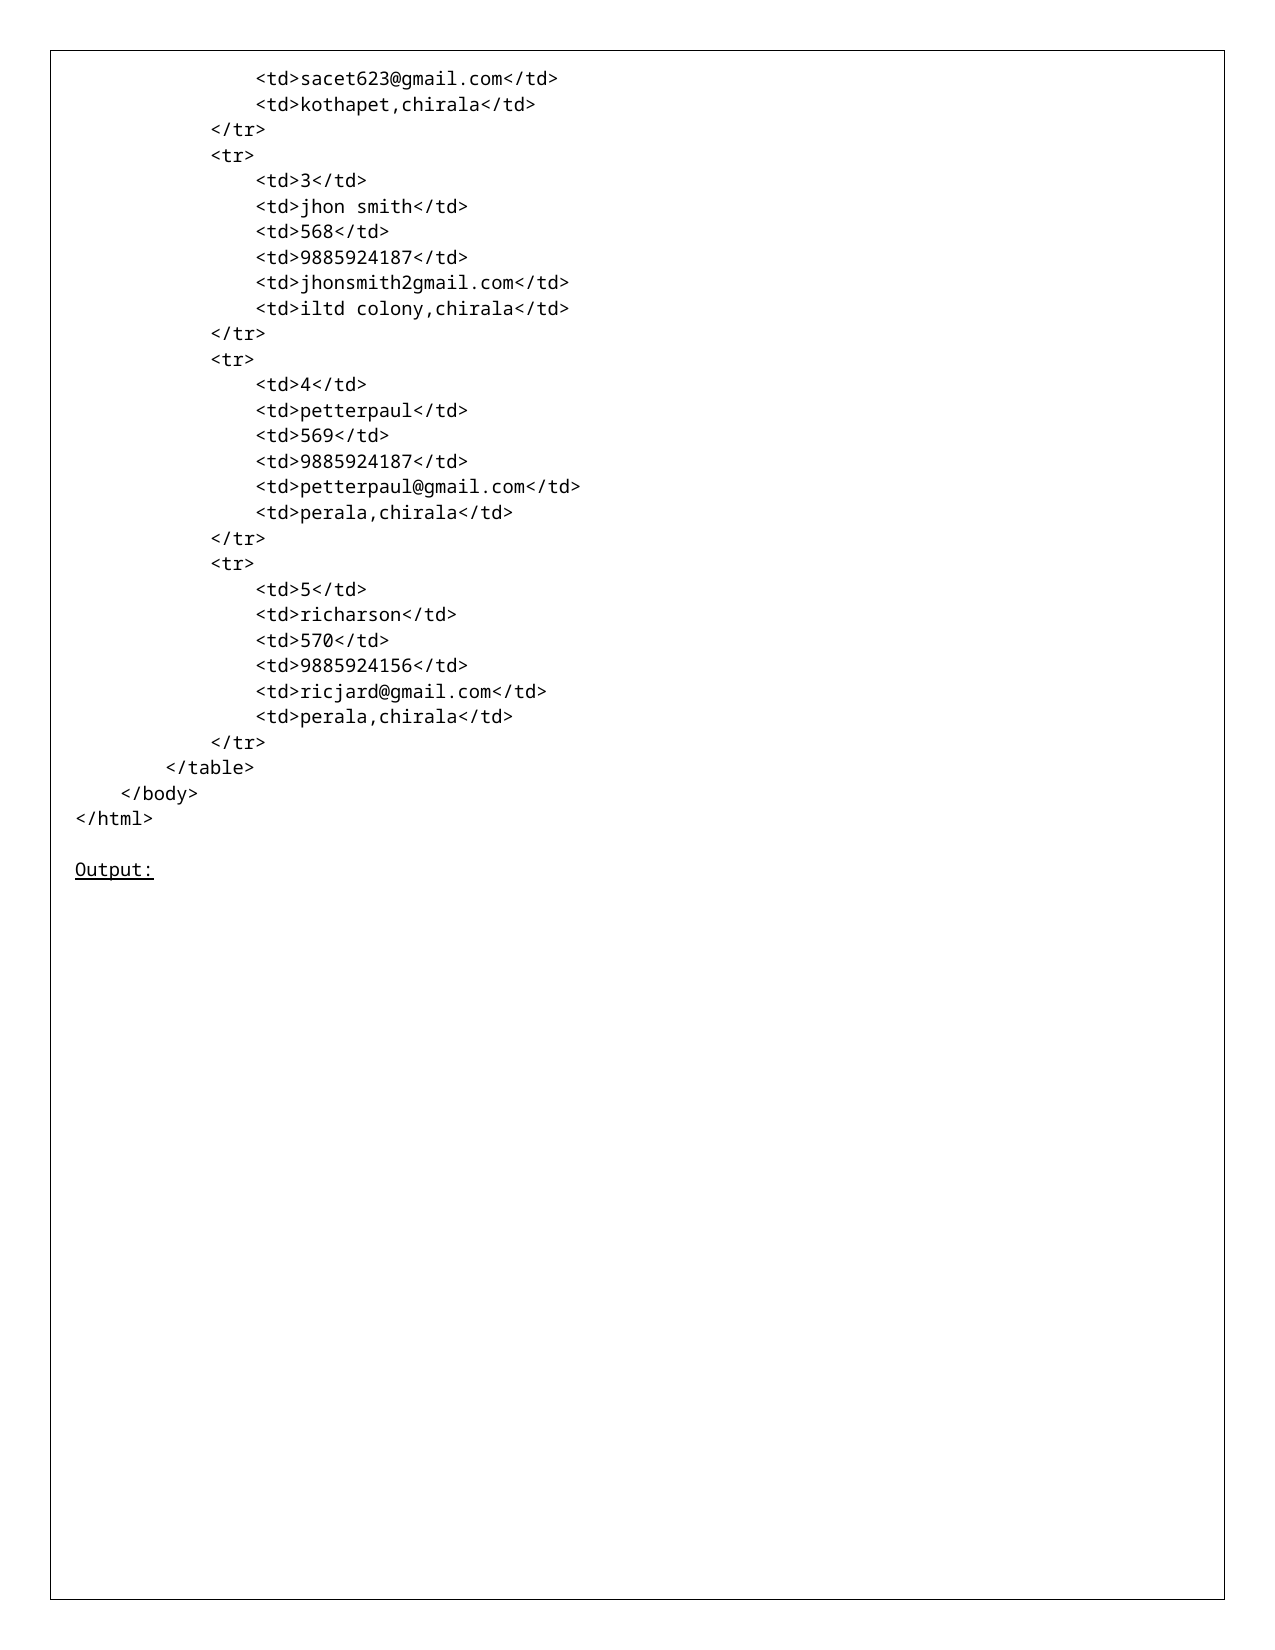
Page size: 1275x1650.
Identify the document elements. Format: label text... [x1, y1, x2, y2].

text <td>570</td> [75, 627, 1125, 652]
text <td>perala,chirala</td> [75, 703, 1125, 729]
text <td>richarson</td> [75, 601, 1125, 627]
text <td>jhon smith</td> [75, 193, 1125, 219]
text <td>kothapet,chirala</td> [75, 91, 1125, 117]
text <td>petterpaul@gmail.com</td> [75, 474, 1125, 499]
text </tr> [75, 729, 1125, 754]
text <td>iltd colony,chirala</td> [75, 295, 1125, 321]
text <td>jhonsmith2gmail.com</td> [75, 270, 1125, 295]
text <td>3</td> [75, 168, 1125, 193]
text <td>perala,chirala</td> [75, 499, 1125, 525]
text <td>4</td> [75, 372, 1125, 397]
text <td>sacet623@gmail.com</td> [75, 66, 1125, 91]
text <tr> [75, 346, 1125, 372]
text <tr> [75, 142, 1125, 168]
text <td>ricjard@gmail.com</td> [75, 678, 1125, 703]
text <td>9885924187</td> [75, 244, 1125, 270]
text <td>568</td> [75, 219, 1125, 244]
text <td>5</td> [75, 576, 1125, 601]
text <td>9885924156</td> [75, 652, 1125, 678]
text Output: [75, 857, 1125, 882]
text </tr> [75, 117, 1125, 142]
text <td>9885924187</td> [75, 448, 1125, 474]
text <td>petterpaul</td> [75, 397, 1125, 423]
text </tr> [75, 321, 1125, 346]
text </tr> [75, 525, 1125, 550]
text </html> [75, 806, 1125, 831]
text </body> [75, 780, 1125, 806]
text </table> [75, 754, 1125, 780]
text <tr> [75, 550, 1125, 576]
text <td>569</td> [75, 423, 1125, 448]
